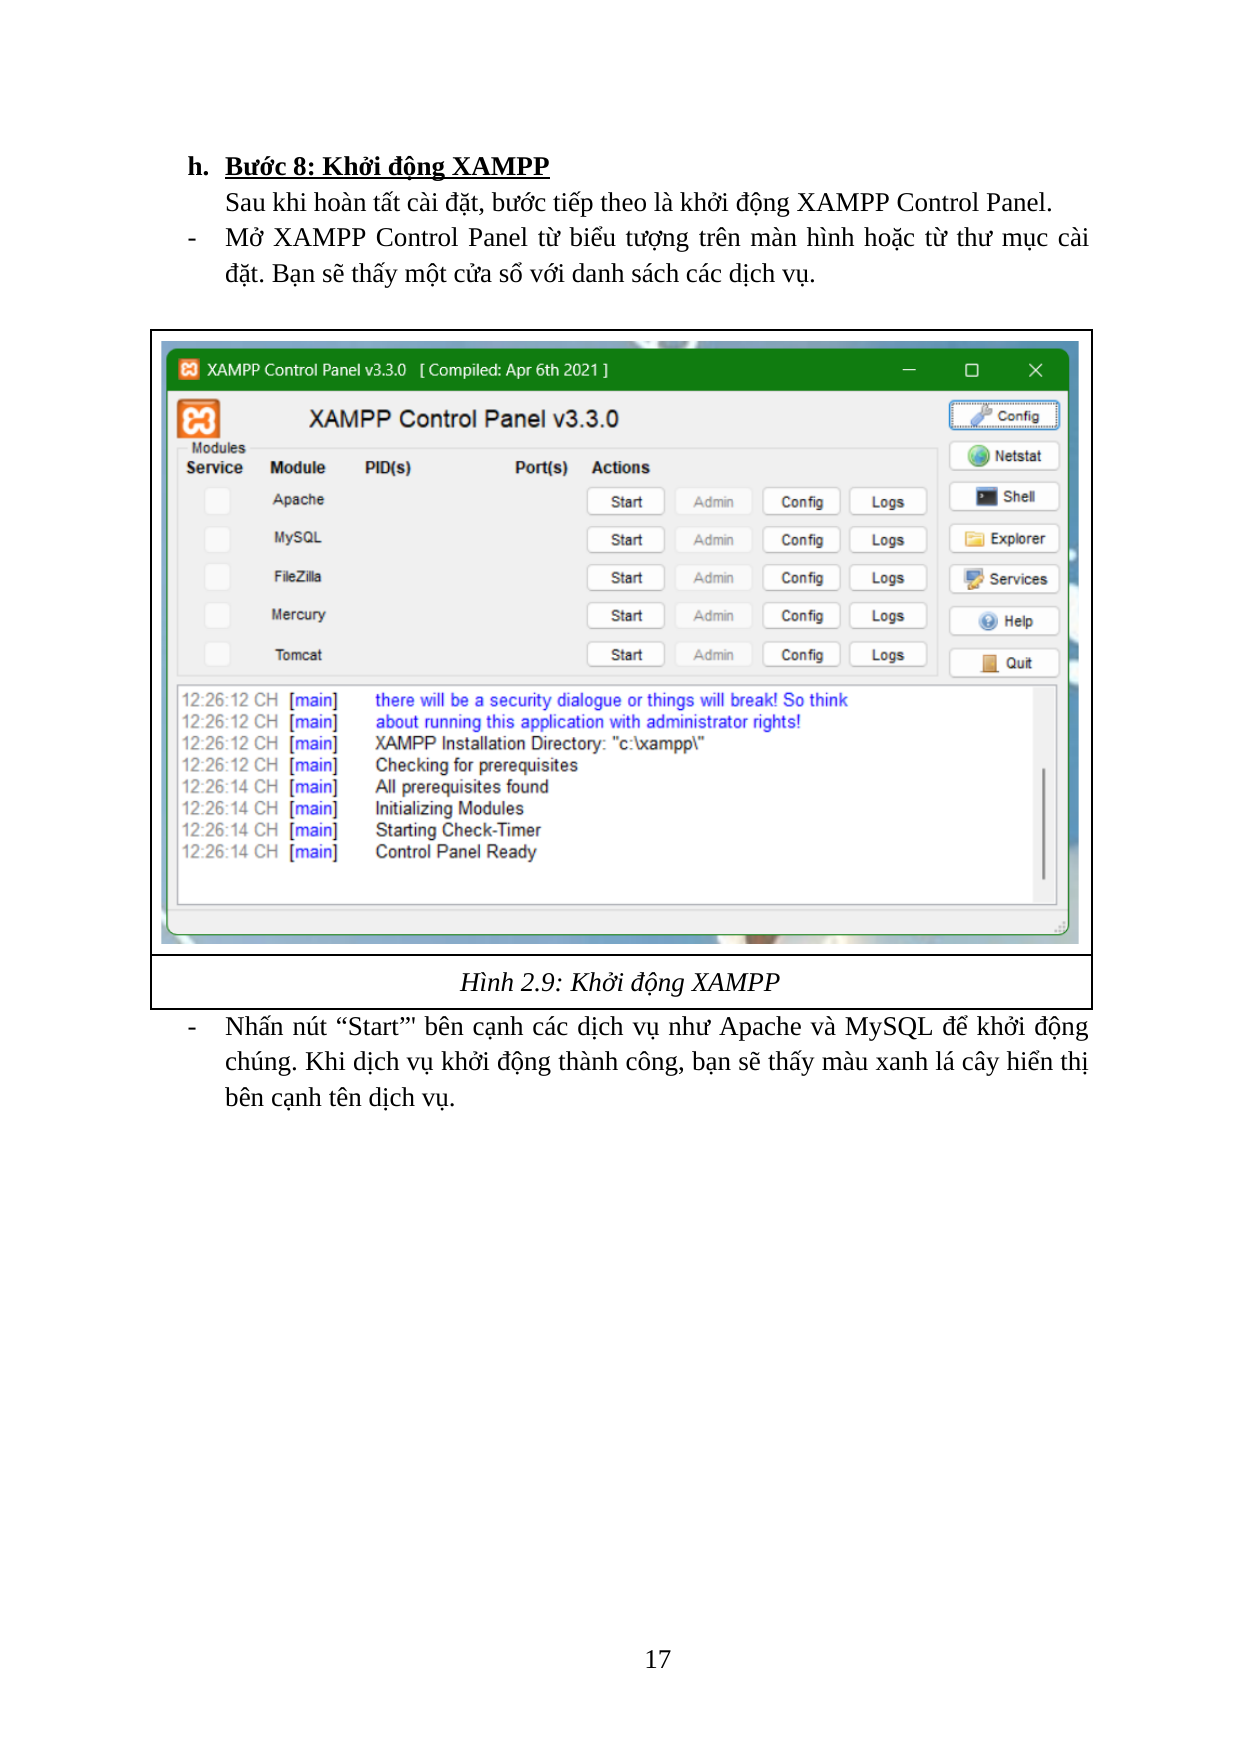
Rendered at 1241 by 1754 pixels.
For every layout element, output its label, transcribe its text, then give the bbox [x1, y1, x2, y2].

picture [161, 341, 1079, 944]
list Mở XAMPP Control Panel từ biểu tượng trên màn hình hoặc từ thư mục cài đặt. Bạn sẽ thấy một cửa sổ với danh sách các dịch vụ. [187, 221, 1090, 288]
list Nhấn nút “Start”' bên cạnh các dịch vụ như Apache và MySQL để khởi động chúng. Khi dịch vụ khởi động thành công, bạn sẽ thấy màu xanh lá cây hiển thị bên cạnh tên dịch vụ. [187, 1010, 1090, 1112]
text Sau khi hoàn tất cài đặt, bước tiếp theo là khởi động XAMPP Control Panel. [150, 186, 1090, 217]
list Bước 8: Khởi động XAMPP [187, 150, 1090, 181]
